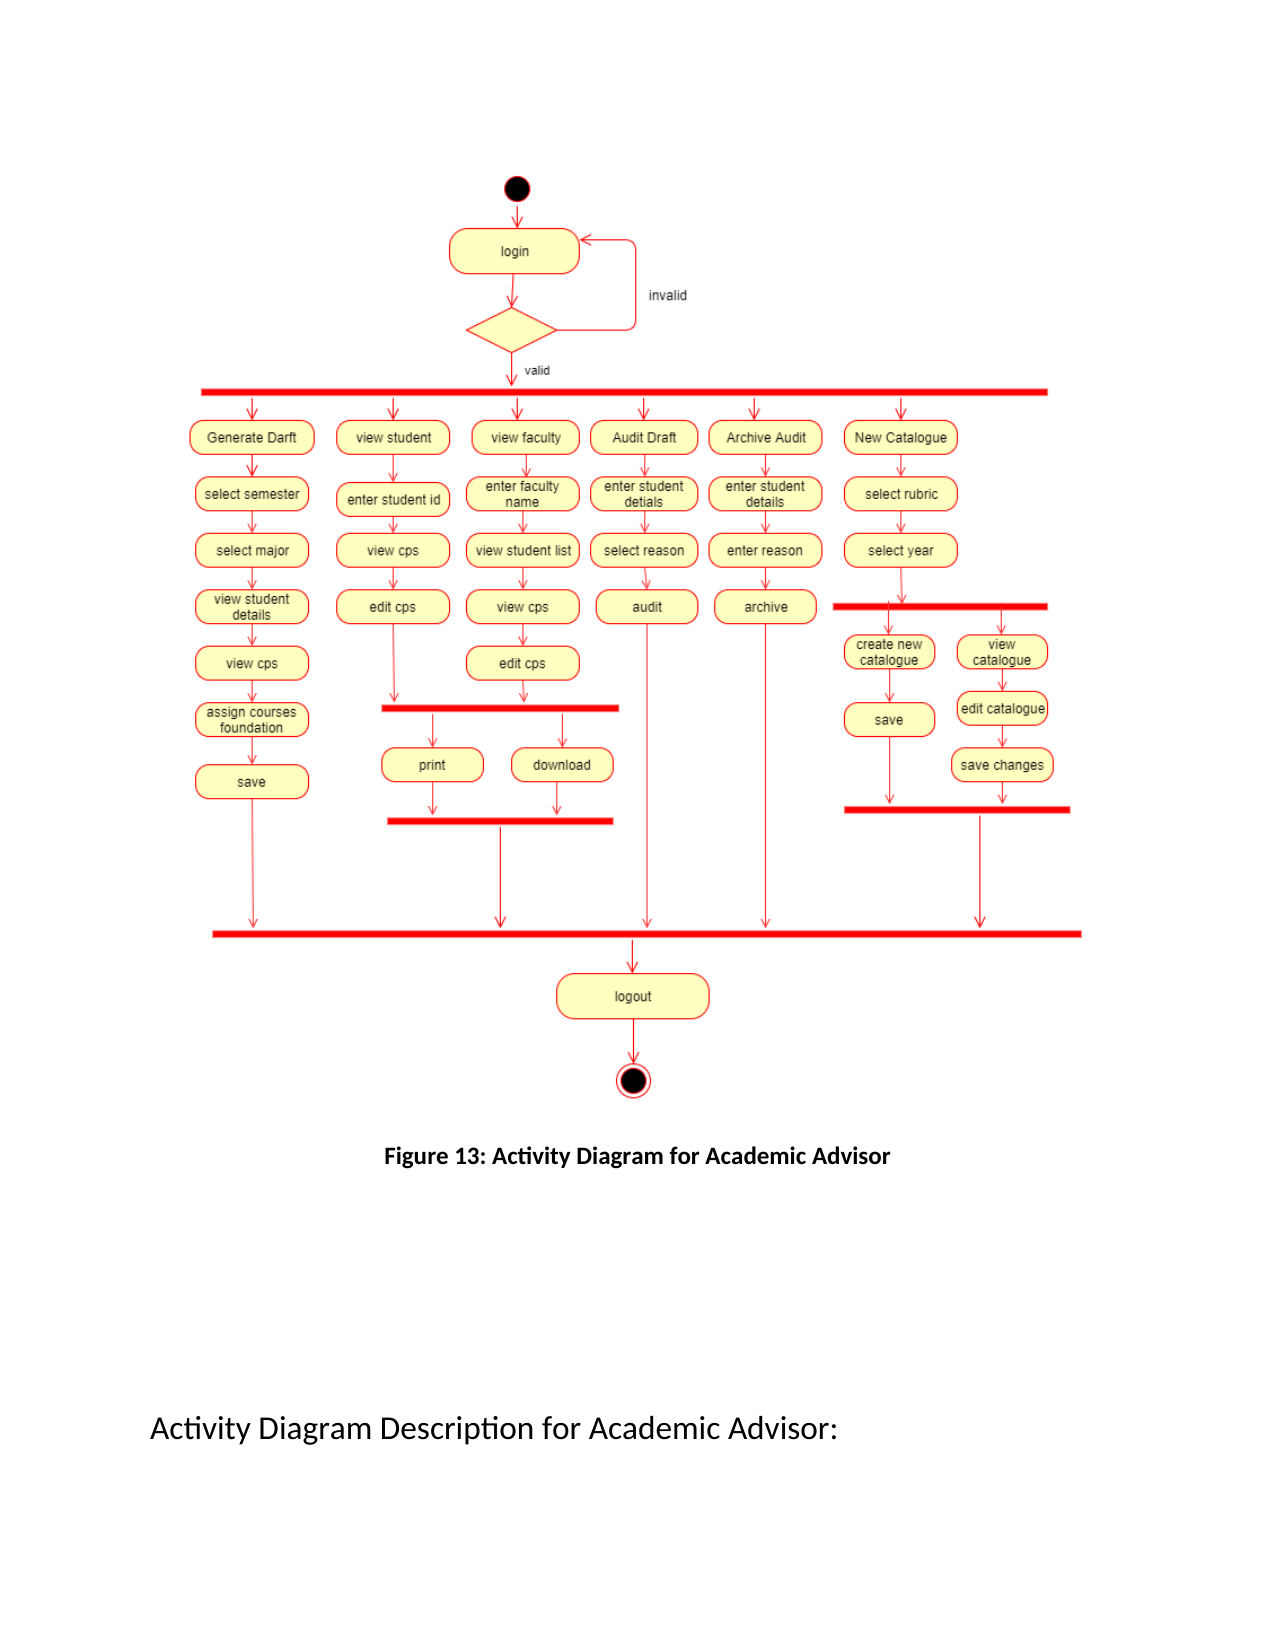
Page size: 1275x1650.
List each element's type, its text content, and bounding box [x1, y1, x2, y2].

text Figure 13: Activity Diagram for Academic Advisor [150, 1140, 1125, 1170]
picture [167, 150, 1108, 1121]
text Activity Diagram Description for Academic Advisor: [150, 1407, 1125, 1448]
